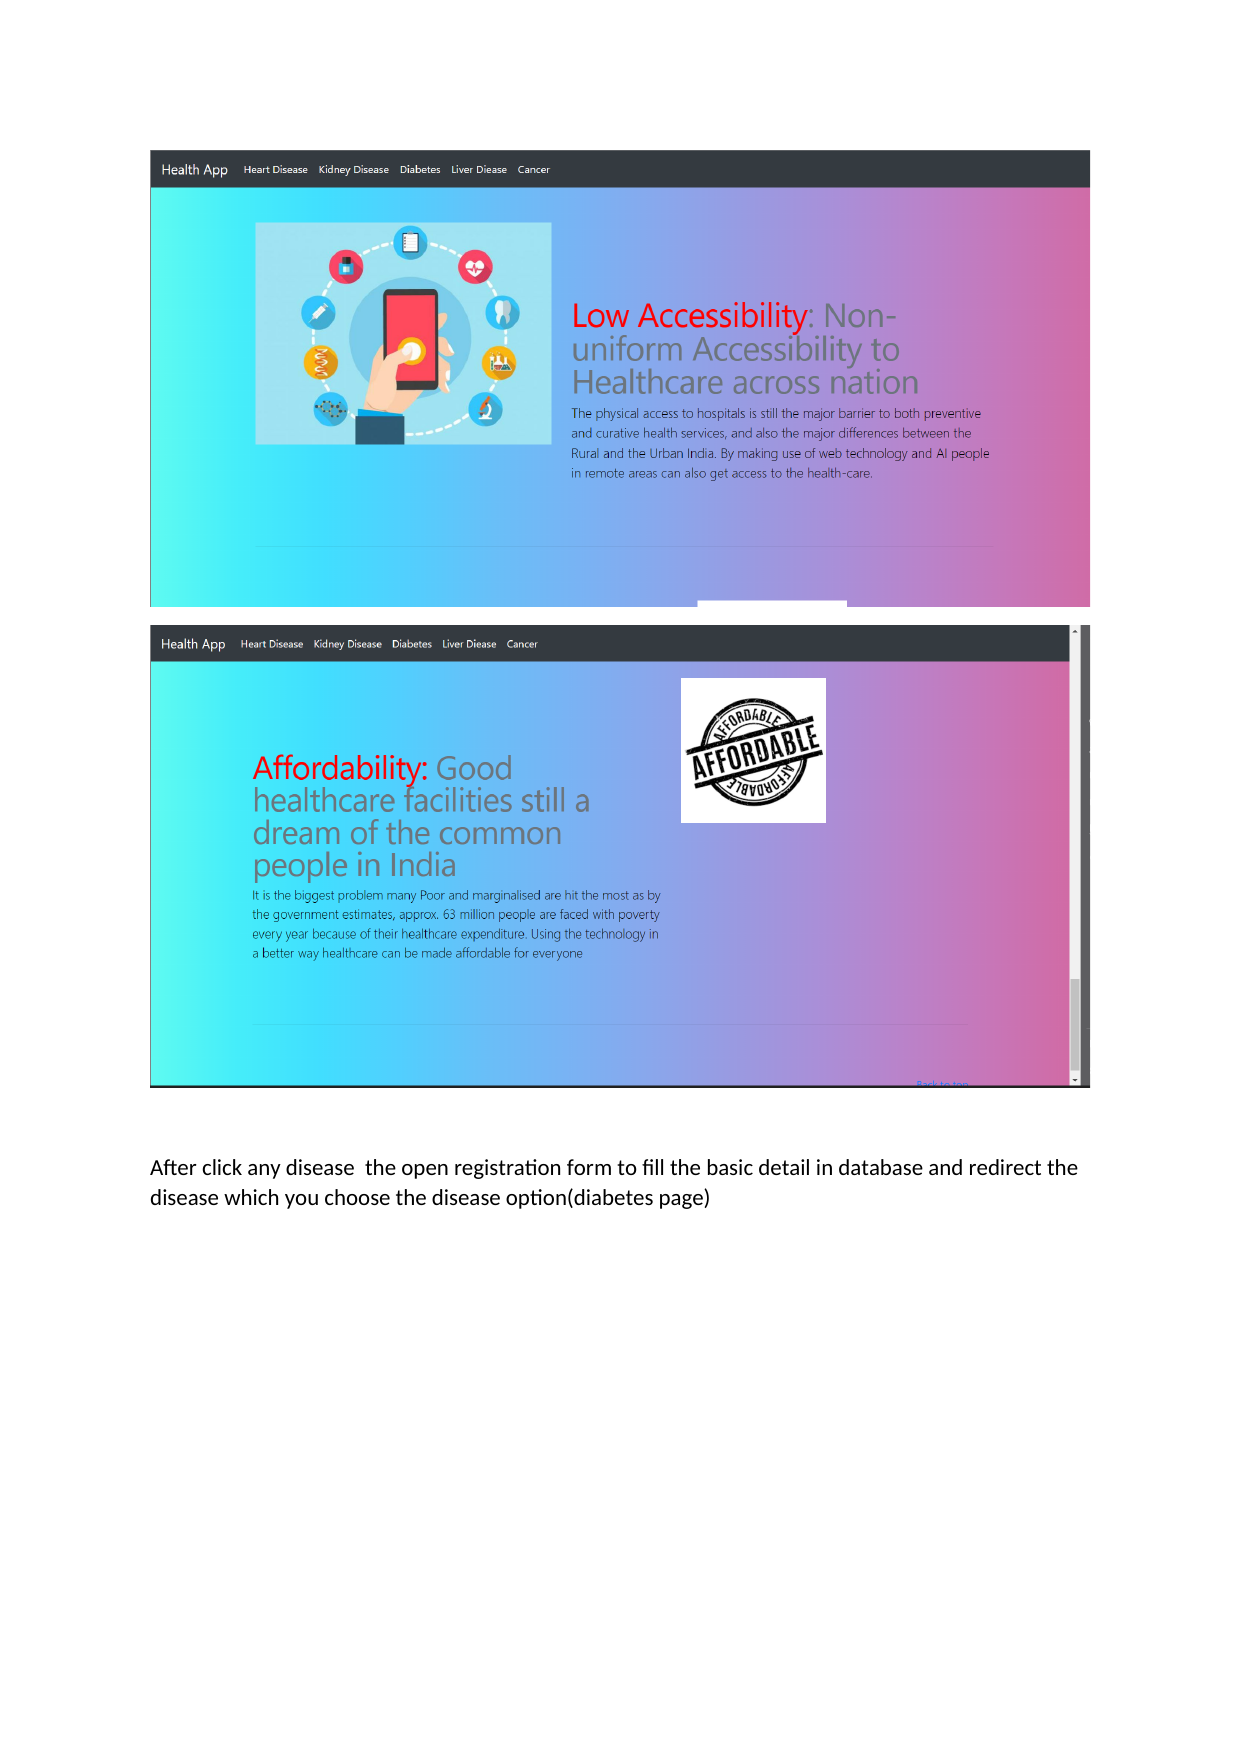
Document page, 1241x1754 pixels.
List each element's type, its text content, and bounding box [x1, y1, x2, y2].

text After click any disease the open registration form to fill the basic detail in database and redirect the disease which you choose the disease option(diabetes page) [150, 1153, 1090, 1211]
picture [150, 625, 1091, 1088]
picture [150, 150, 1091, 607]
